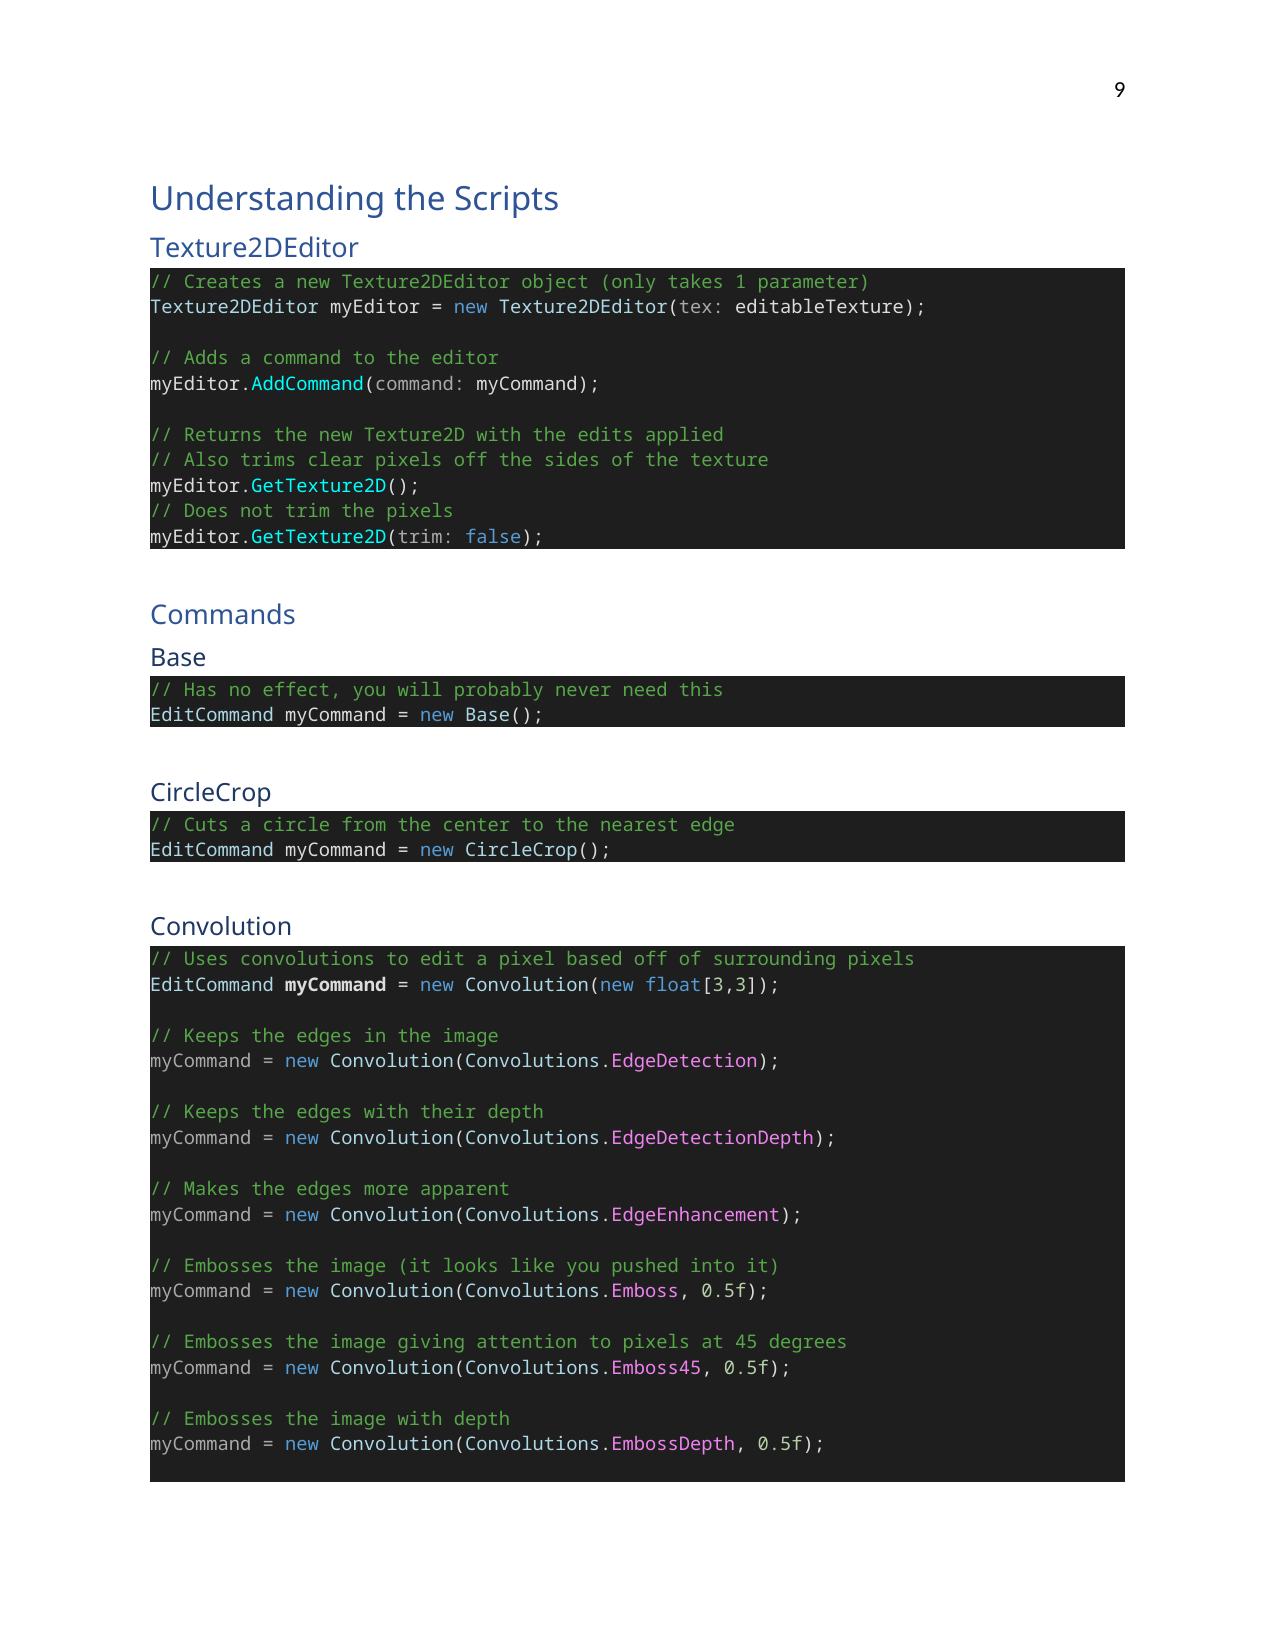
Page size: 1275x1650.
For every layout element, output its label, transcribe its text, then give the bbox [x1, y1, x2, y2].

subtitle Commands [150, 596, 1125, 632]
subtitle CircleCrop [150, 774, 1125, 808]
subtitle Understanding the Scripts [150, 175, 1125, 220]
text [150, 946, 1125, 1482]
subtitle Base [150, 639, 1125, 673]
text // Cuts a circle from the center to the nearest edge EditCommand myCommand = new CircleCrop(); [150, 811, 1125, 862]
text // Creates a new Texture2DEditor object (only takes 1 parameter) Texture2DEditor myEditor = new Texture2DEditor(tex: editableTexture); // Adds a command to the editor myEditor.AddCommand(command: myCommand); // Returns the new Texture2D with the edits applied // Also trims clear pixels off the sides of the texture myEditor.GetTexture2D(); // Does not trim the pixels myEditor.GetTexture2D(trim: false); [150, 268, 1125, 549]
subtitle Convolution [150, 909, 1125, 943]
text // Has no effect, you will probably never need this EditCommand myCommand = new Base(); [150, 676, 1125, 727]
subtitle Texture2DEditor [150, 228, 1125, 265]
